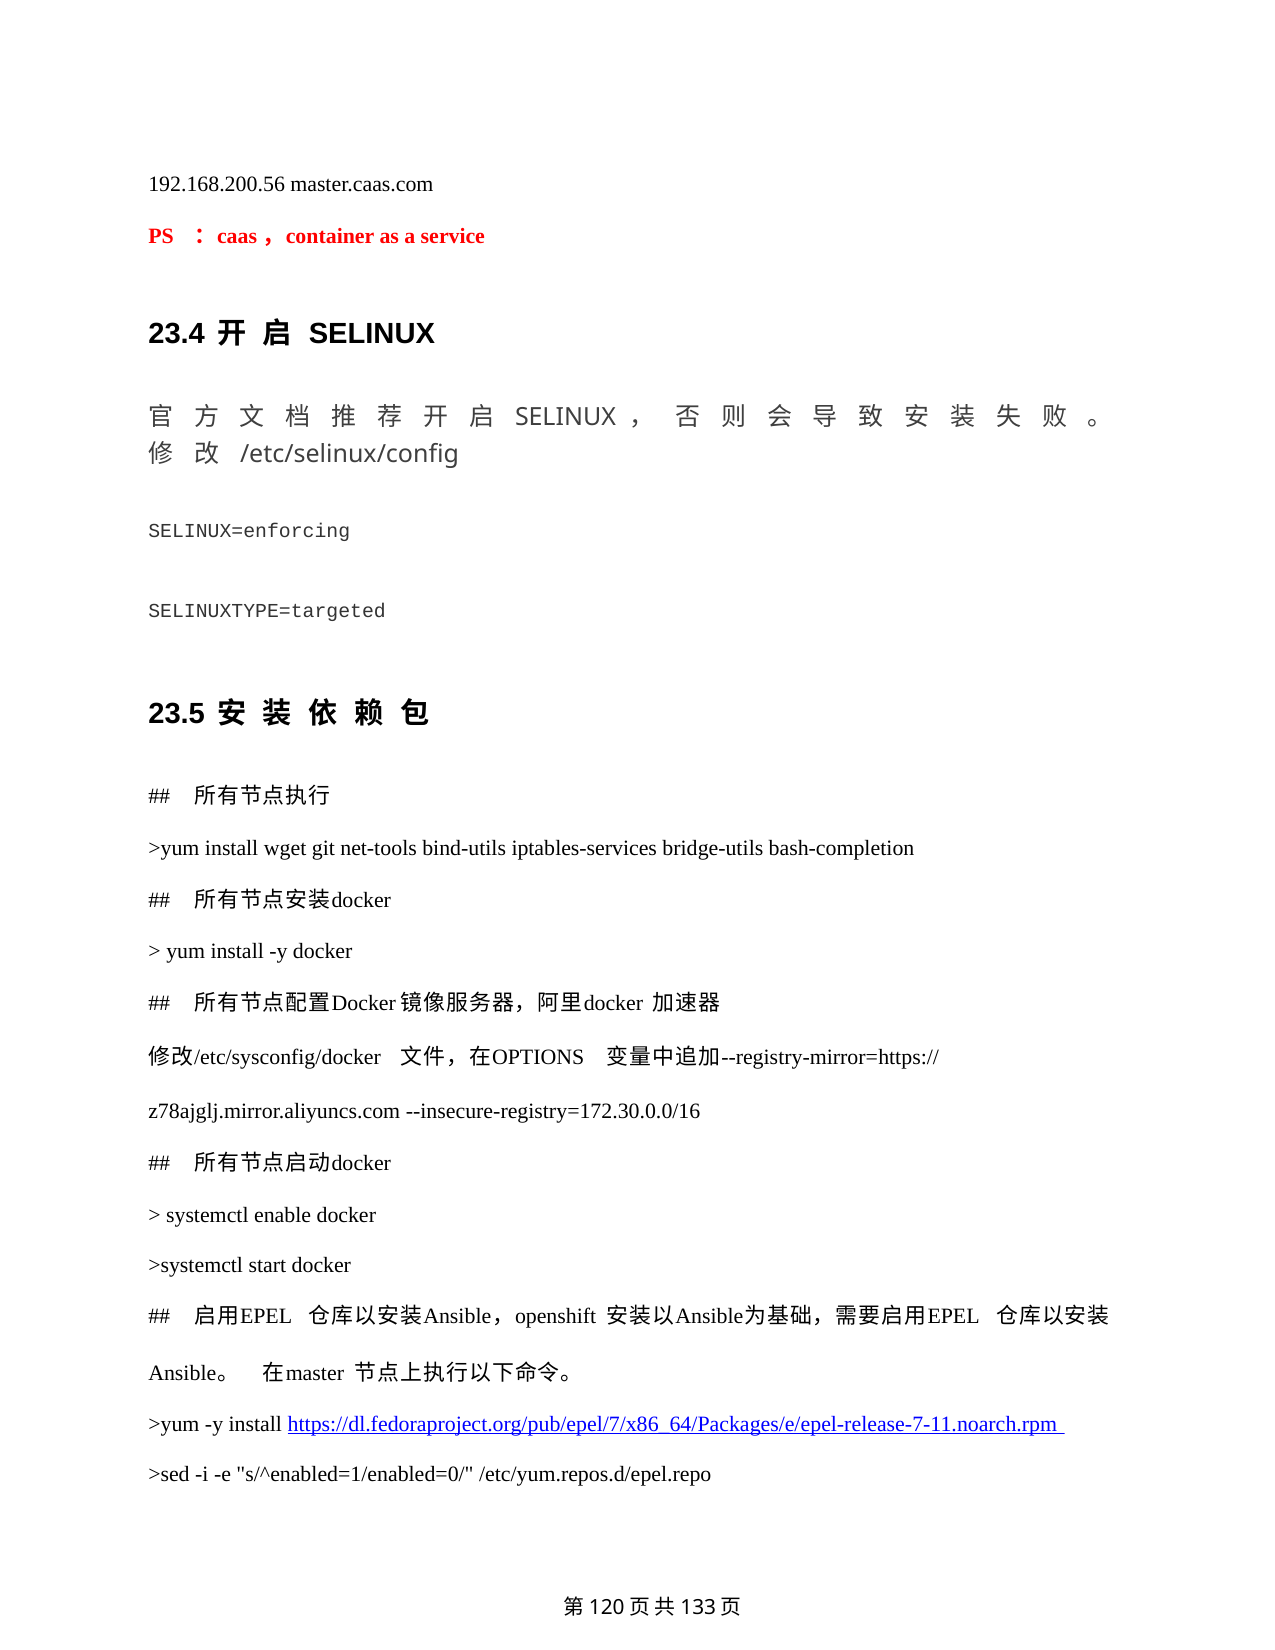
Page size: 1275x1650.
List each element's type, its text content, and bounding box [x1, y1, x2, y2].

text > systemctl enable docker [148, 1195, 1156, 1233]
text ## 所有节点配置Docker镜像服务器，阿里docker加速器 [148, 982, 1156, 1020]
text PS：caas，container as a service [148, 215, 1156, 252]
text SELINUX=enforcing [148, 513, 1156, 551]
text ## 所有节点启动docker [148, 1142, 1156, 1179]
text ## 启用EPEL仓库以安装Ansible，openshift安装以Ansible为基础，需要启用EPEL仓库以安装Ansible。 在master节点上执行以下命令。 [148, 1296, 1156, 1389]
text 官方文档推荐开启SELINUX，否则会导致安装失败。 修改/etc/selinux/config [148, 396, 1156, 471]
text >yum install wget git net-tools bind-utils iptables-services bridge-utils bash-completion [148, 829, 1156, 866]
text SELINUXTYPE=targeted [148, 593, 1156, 631]
subtitle 开启SELINUX [148, 293, 1156, 368]
text > yum install -y docker [148, 932, 1156, 970]
subtitle 安装依赖包 [148, 673, 1156, 748]
text 修改/etc/sysconfig/docker文件，在OPTIONS变量中追加--registry-mirror=https://z78ajglj.mirror.aliyuncs.com --insecure-registry=172.30.0.0/16 [148, 1036, 1156, 1129]
text >yum -y install https://dl.fedoraproject.org/pub/epel/7/x86_64/Packages/e/epel-release-7-11.noarch.rpm [148, 1405, 1156, 1443]
text >systemctl start docker [148, 1246, 1156, 1283]
text ## 所有节点安装docker [148, 879, 1156, 916]
text 192.168.200.56 master.caas.com [148, 165, 1156, 202]
text ## 所有节点执行 [148, 776, 1156, 813]
text >sed -i -e "s/^enabled=1/enabled=0/" /etc/yum.repos.d/epel.repo [148, 1455, 1156, 1493]
